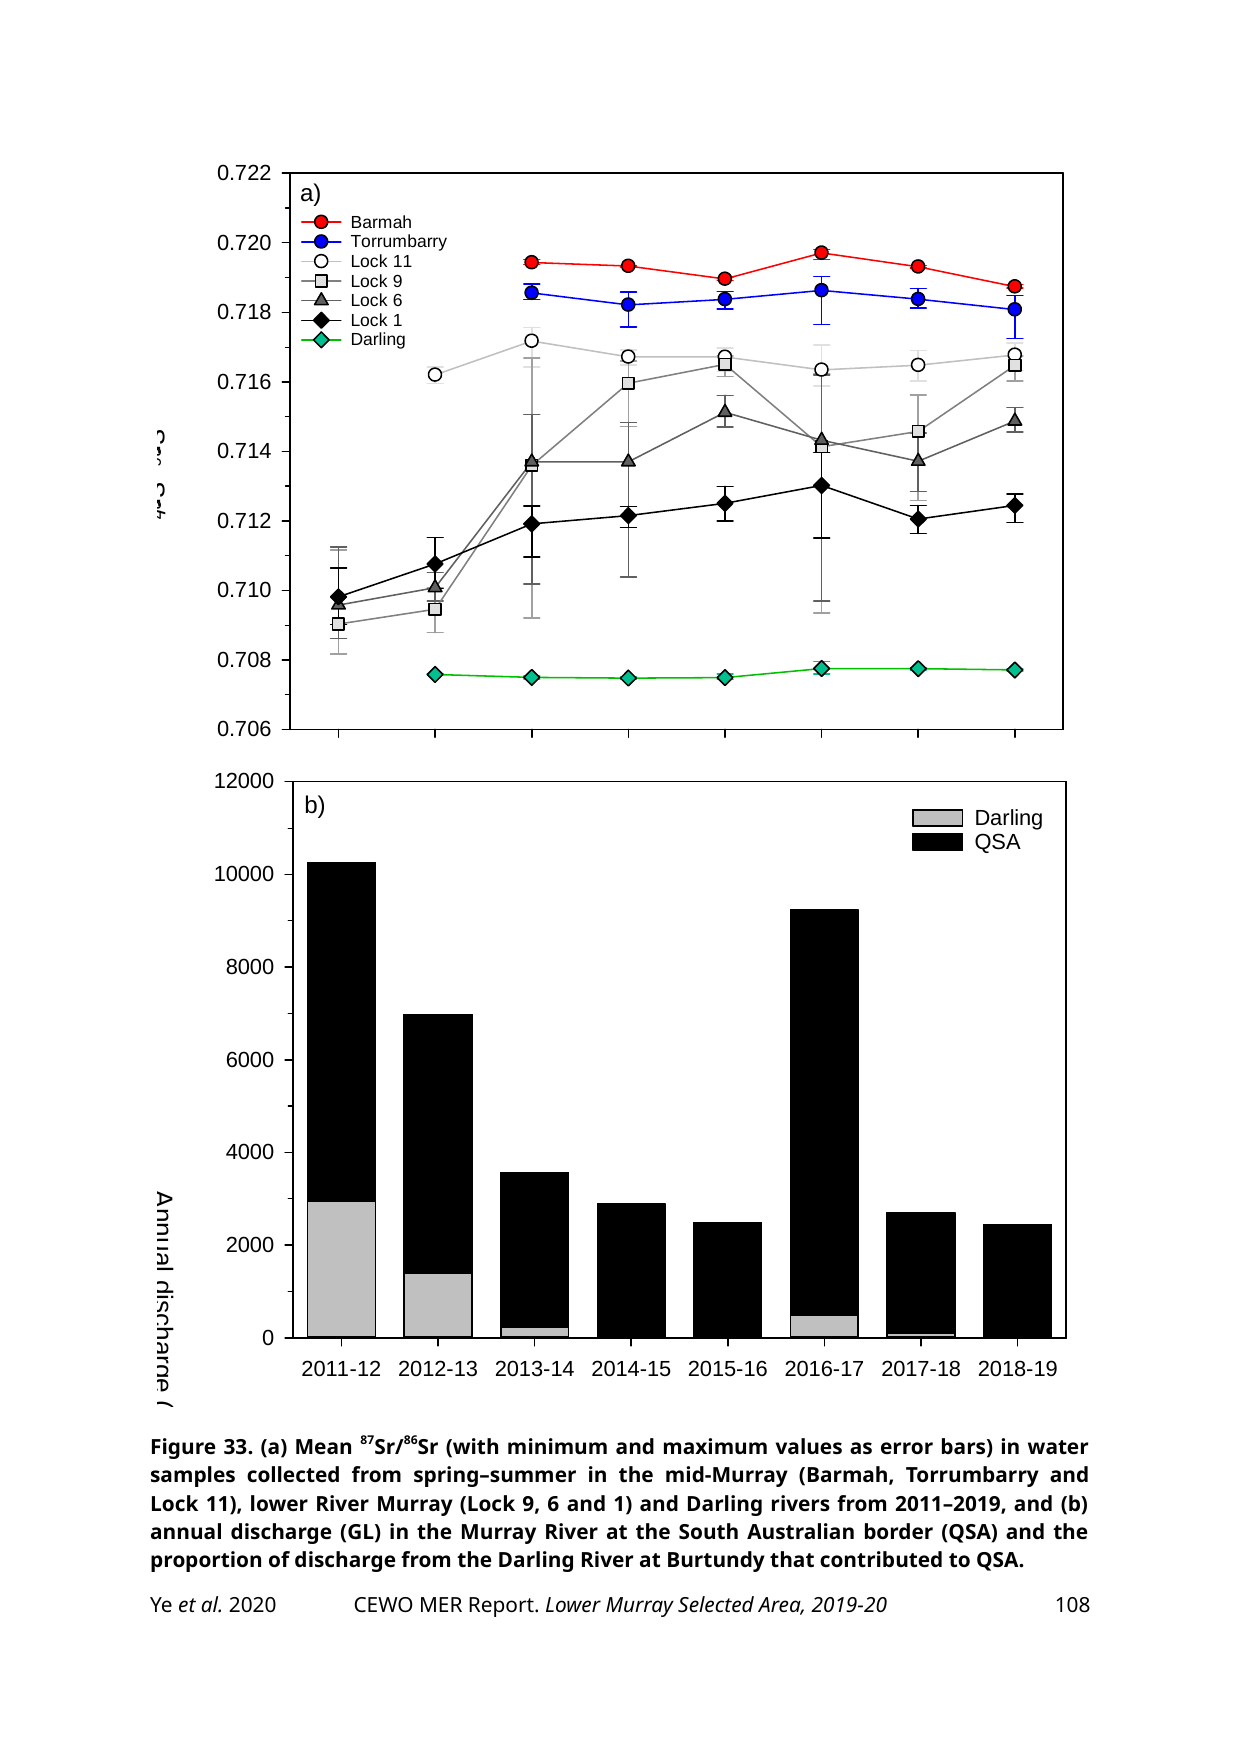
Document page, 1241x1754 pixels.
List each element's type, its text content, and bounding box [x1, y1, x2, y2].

text Figure 33. (a) Mean 87Sr/86Sr (with minimum and maximum values as error bars) in water samples collected from spring–summer in the mid-Murray (Barmah, Torrumbarry and Lock 11), lower River Murray (Lock 9, 6 and 1) and Darling rivers from 2011–2019, and (b) annual discharge (GL) in the Murray River at the South Australian border (QSA) and the proportion of discharge from the Darling River at Burtundy that contributed to QSA. [150, 1432, 1090, 1574]
